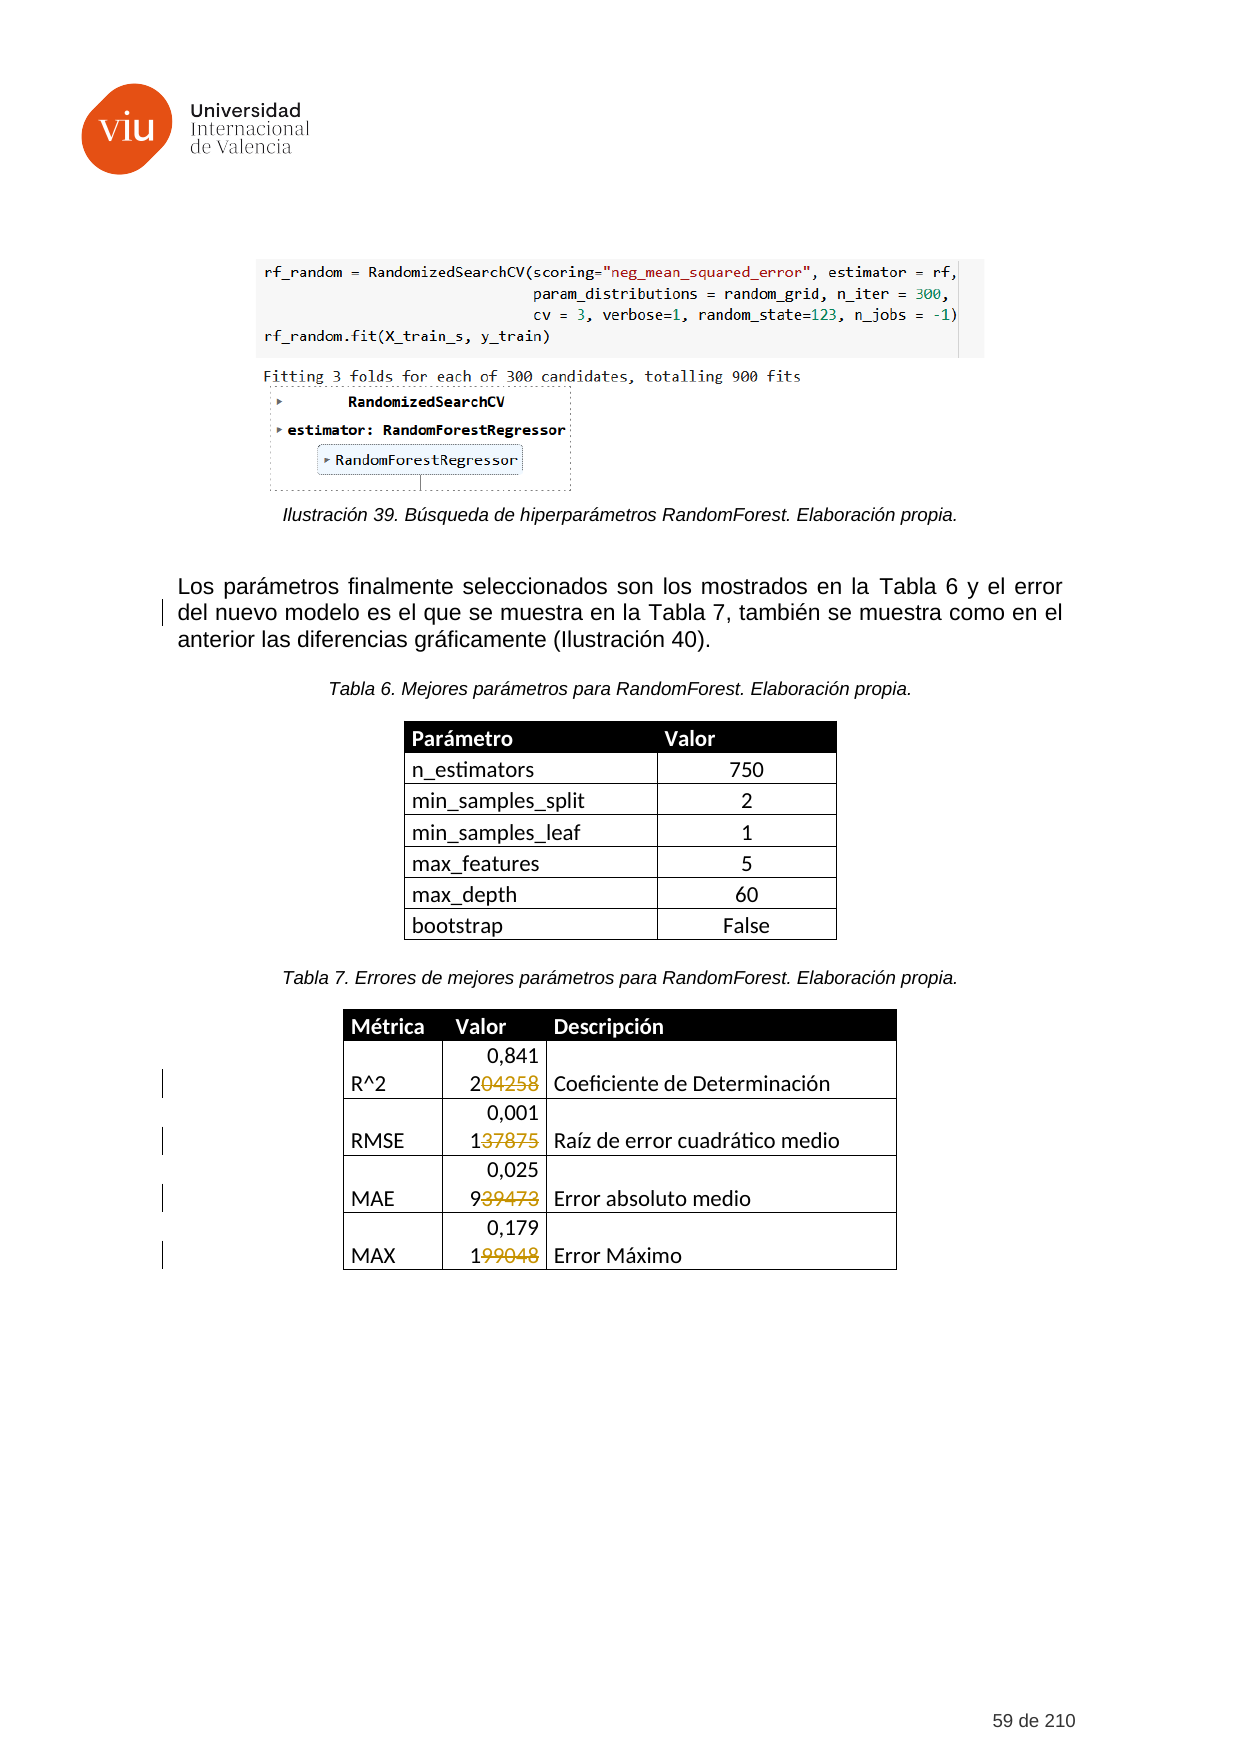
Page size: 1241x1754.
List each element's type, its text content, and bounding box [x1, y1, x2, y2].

table_cell False [658, 909, 836, 939]
table_cell min_samples_leaf [405, 815, 657, 846]
table_header Valor [443, 1010, 546, 1040]
table_header Métrica [344, 1010, 442, 1040]
table_cell bootstrap [405, 909, 657, 939]
table_cell max_features [405, 847, 657, 877]
table_cell Coeficiente de Determinación [547, 1041, 896, 1097]
table_cell R^2 [344, 1041, 442, 1097]
table_cell 60 [658, 878, 836, 908]
text Los parámetros finalmente seleccionados son los mostrados en la Tabla 6 y el error del nuevo modelo es el que se muestra en la , también se muestra como en el anterior las diferencias gráficamente (). [177, 573, 1063, 652]
table_header Parámetro [405, 722, 657, 752]
table_cell n_estimators [405, 753, 657, 783]
table_cell RMSE [344, 1099, 442, 1154]
table_cell min_samples_split [405, 784, 657, 814]
picture [60, 62, 330, 197]
table_cell 0,0259 [443, 1156, 546, 1212]
table_cell MAE [344, 1156, 442, 1212]
table_cell 0,0011 [443, 1099, 546, 1154]
table_header Descripción [547, 1010, 896, 1040]
table_cell Error absoluto medio [547, 1156, 896, 1212]
table_cell 0,8412 [443, 1041, 546, 1097]
table_cell 1 [658, 815, 836, 846]
table_cell 5 [658, 847, 836, 877]
picture [255, 259, 985, 504]
table_cell MAX [344, 1213, 442, 1269]
table_cell 0,1791 [443, 1213, 546, 1269]
table_cell 750 [658, 753, 836, 783]
table_cell Raíz de error cuadrático medio [547, 1099, 896, 1154]
table_cell 2 [658, 784, 836, 814]
table_cell Error Máximo [547, 1213, 896, 1269]
table_header Valor [658, 722, 836, 752]
table_cell max_depth [405, 878, 657, 908]
